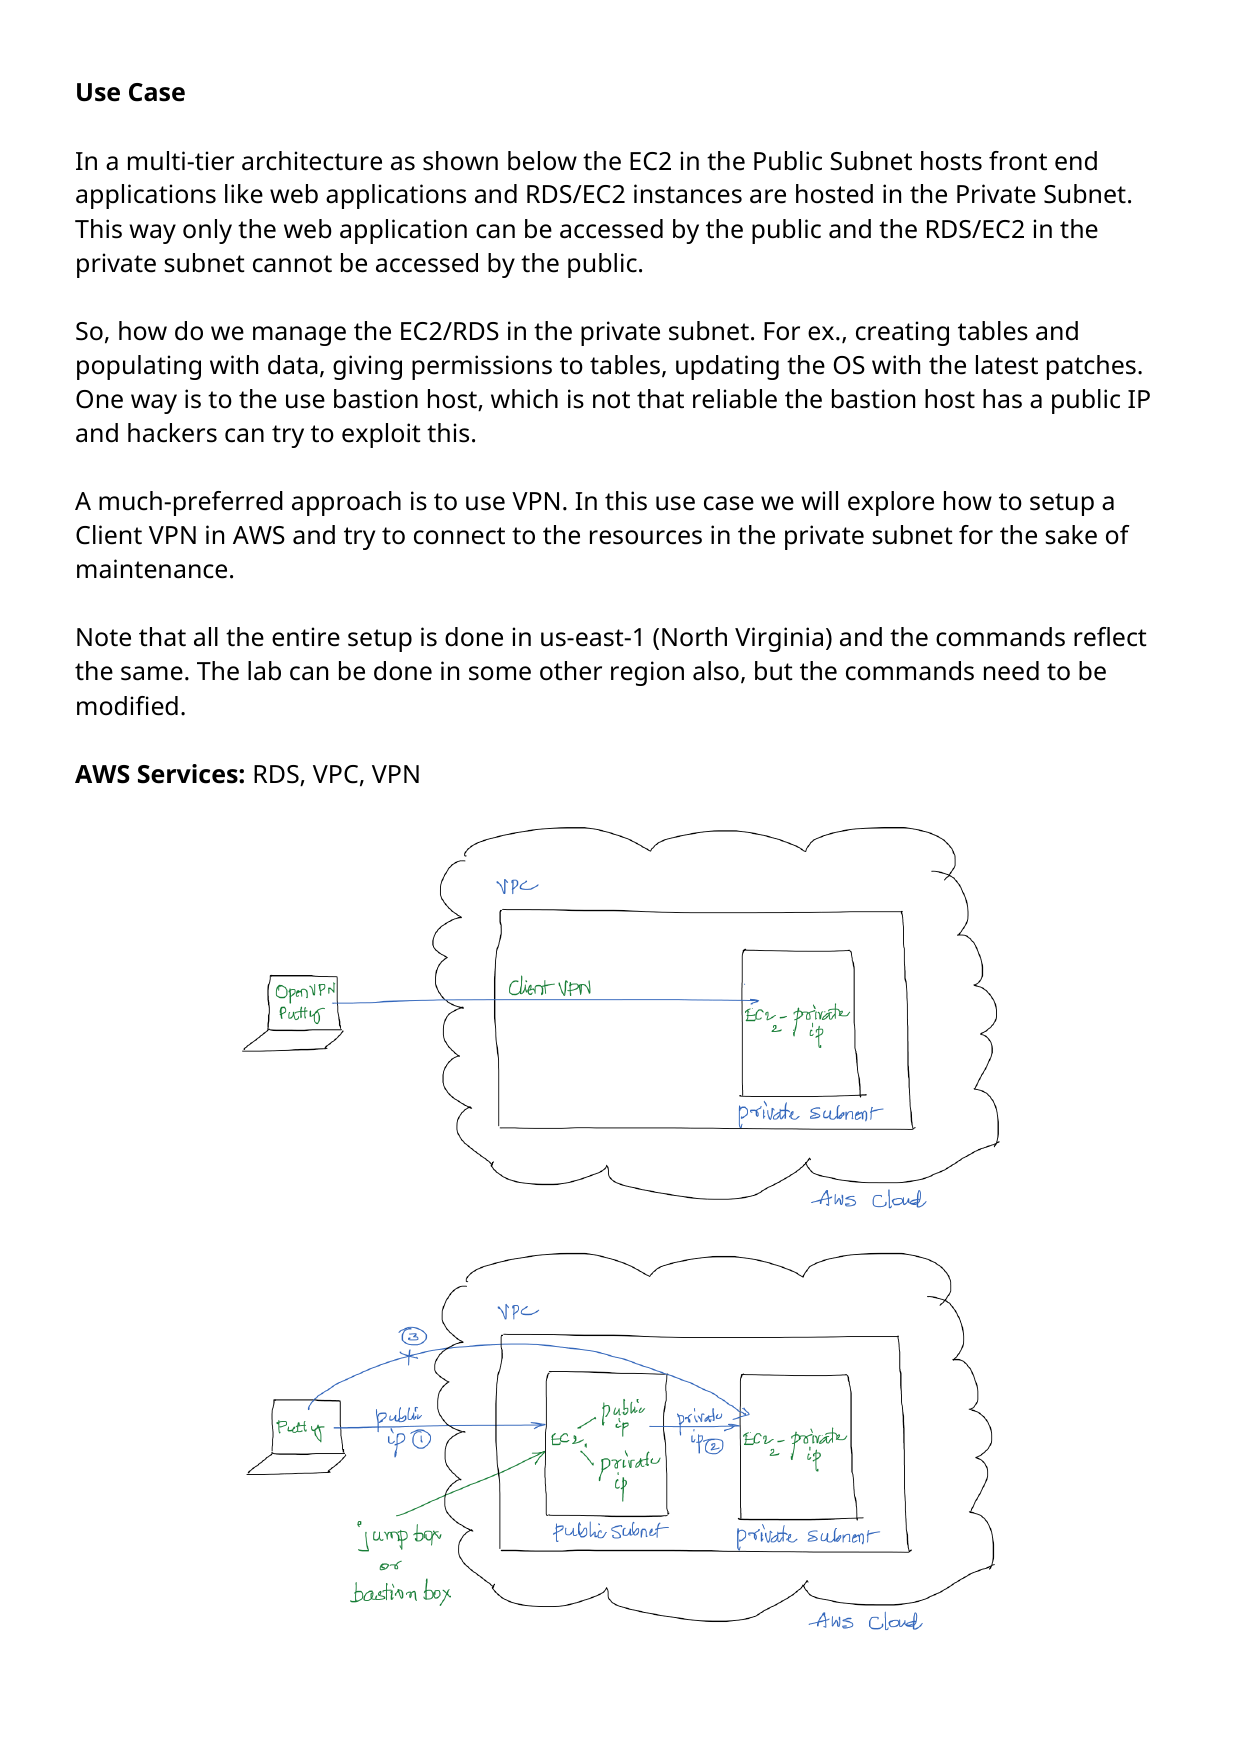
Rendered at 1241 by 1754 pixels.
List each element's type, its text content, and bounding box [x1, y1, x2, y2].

text So, how do we manage the EC2/RDS in the private subnet. For ex., creating tables and populating with data, giving permissions to tables, updating the OS with the latest patches. One way is to the use bastion host, which is not that reliable the bastion host has a public IP and hackers can try to exploit this. [75, 313, 1165, 450]
text Use Case [75, 75, 1165, 109]
picture [239, 824, 1002, 1217]
text AWS Services: RDS, VPC, VPN [75, 756, 1165, 790]
text Note that all the entire setup is done in us-east-1 (North Virginia) and the commands reflect the same. The lab can be done in some other region also, but the commands need to be modified. [75, 620, 1165, 722]
text In a multi-tier architecture as shown below the EC2 in the Public Subnet hosts front end applications like web applications and RDS/EC2 instances are hosted in the Private Subnet. This way only the web application can be accessed by the public and the RDS/EC2 in the private subnet cannot be accessed by the public. [75, 143, 1165, 279]
picture [243, 1250, 997, 1632]
text A much-preferred approach is to use VPN. In this use case we will explore how to setup a Client VPN in AWS and try to connect to the resources in the private subnet for the sake of maintenance. [75, 484, 1165, 586]
